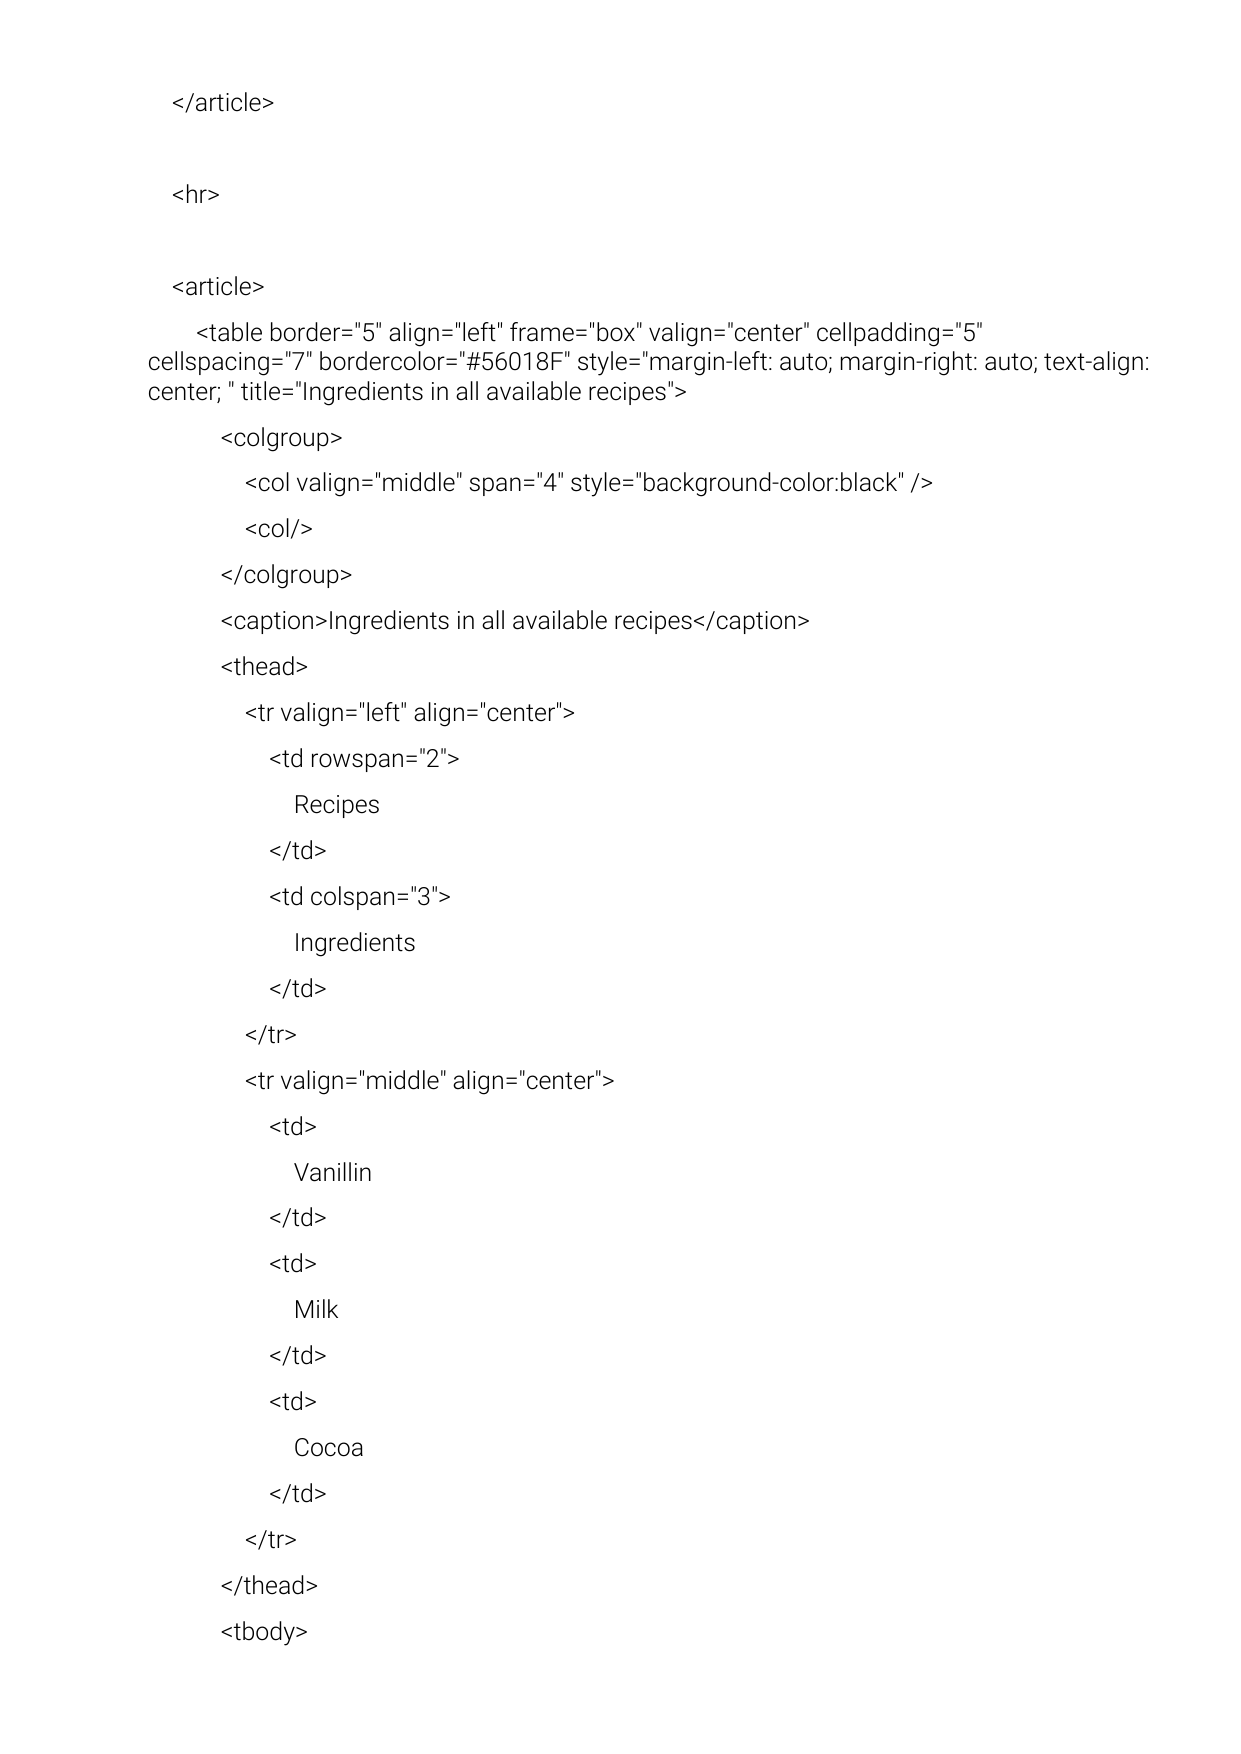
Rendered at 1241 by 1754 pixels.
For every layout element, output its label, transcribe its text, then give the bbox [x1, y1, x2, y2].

text </td> [148, 1341, 1152, 1371]
text <colgroup> [148, 423, 1152, 452]
text Vanillin [148, 1158, 1152, 1187]
text </article> [148, 88, 1152, 118]
text Ingredients [148, 928, 1152, 957]
text </tr> [148, 1525, 1152, 1554]
text Recipes [148, 790, 1152, 819]
text <td colspan="3"> [148, 882, 1152, 911]
text </td> [148, 836, 1152, 865]
text </td> [148, 1479, 1152, 1508]
text </colgroup> [148, 561, 1152, 590]
text <tbody> [148, 1617, 1152, 1646]
text </tr> [148, 1020, 1152, 1049]
text <article> [148, 272, 1152, 302]
text <thead> [148, 652, 1152, 682]
text <hr> [148, 180, 1152, 210]
text </thead> [148, 1571, 1152, 1600]
text <td> [148, 1387, 1152, 1417]
text <td> [148, 1249, 1152, 1279]
text <col valign="middle" span="4" style="background-color:black" /> [148, 469, 1152, 498]
text Milk [148, 1296, 1152, 1325]
text <table border="5" align="left" frame="box" valign="center" cellpadding="5" cellspacing="7" bordercolor="#56018F" style="margin-left: auto; margin-right: auto; text-align: center; " title="Ingredients in all available recipes"> [148, 318, 1152, 406]
text <td> [148, 1112, 1152, 1141]
text </td> [148, 974, 1152, 1003]
text <tr valign="middle" align="center"> [148, 1066, 1152, 1095]
text <caption>Ingredients in all available recipes</caption> [148, 606, 1152, 636]
text <tr valign="left" align="center"> [148, 698, 1152, 728]
text <col/> [148, 514, 1152, 544]
text <td rowspan="2"> [148, 744, 1152, 773]
text Cocoa [148, 1433, 1152, 1463]
text </td> [148, 1204, 1152, 1233]
